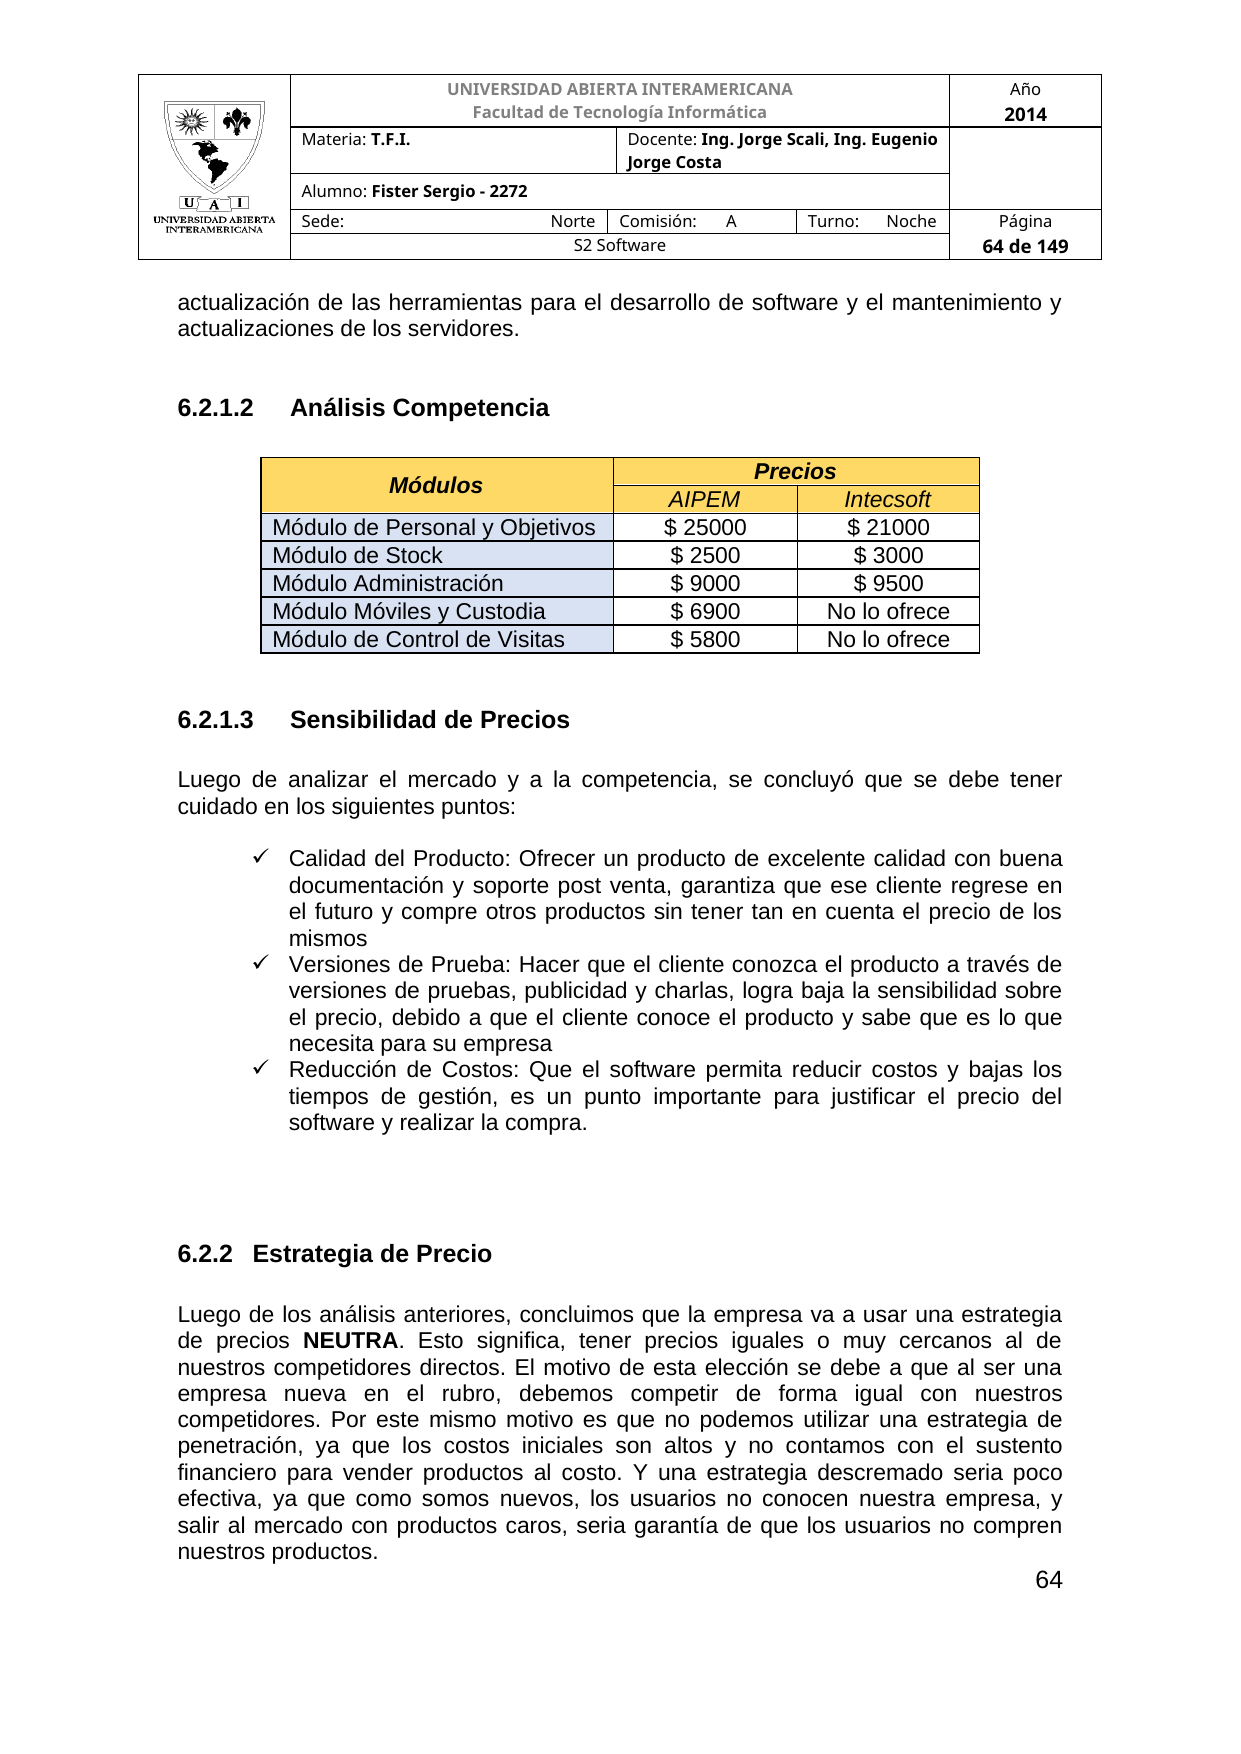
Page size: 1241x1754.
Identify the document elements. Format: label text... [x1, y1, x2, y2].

subtitle Estrategia de Precio [177, 1239, 1063, 1268]
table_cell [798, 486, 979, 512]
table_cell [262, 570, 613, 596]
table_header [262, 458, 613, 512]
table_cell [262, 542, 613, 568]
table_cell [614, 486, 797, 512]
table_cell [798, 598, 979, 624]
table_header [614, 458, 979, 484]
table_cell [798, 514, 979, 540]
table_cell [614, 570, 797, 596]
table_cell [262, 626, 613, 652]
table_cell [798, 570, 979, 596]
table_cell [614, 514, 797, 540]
text Luego de los análisis anteriores, concluimos que la empresa va a usar una estrategia de precios NEUTRA. Esto significa, tener precios iguales o muy cercanos al de nuestros competidores directos. El motivo de esta elección se debe a que al ser una empresa nueva en el rubro, debemos competir de forma igual con nuestros competidores. Por este mismo motivo es que no podemos utilizar una estrategia de penetración, ya que los costos iniciales son altos y no contamos con el sustento financiero para vender productos al costo. Y una estrategia descremado seria poco efectiva, ya que como somos nuevos, los usuarios no conocen nuestra empresa, y salir al mercado con productos caros, seria garantía de que los usuarios no compren nuestros productos. [177, 1301, 1063, 1564]
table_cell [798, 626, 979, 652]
list Reducción de Costos: Que el software permita reducir costos y bajas los tiempos de gestión, es un punto importante para justificar el precio del software y realizar la compra. [251, 1056, 1063, 1135]
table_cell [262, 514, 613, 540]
text Luego de analizar el mercado y a la competencia, se concluyó que se debe tener cuidado en los siguientes puntos: [177, 766, 1063, 819]
picture [153, 101, 276, 233]
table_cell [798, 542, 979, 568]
list Calidad del Producto: Ofrecer un producto de excelente calidad con buena documentación y soporte post venta, garantiza que ese cliente regrese en el futuro y compre otros productos sin tener tan en cuenta el precio de los mismos [251, 845, 1063, 951]
subtitle Sensibilidad de Precios [177, 705, 1063, 734]
list Versiones de Prueba: Hacer que el cliente conozca el producto a través de versiones de pruebas, publicidad y charlas, logra baja la sensibilidad sobre el precio, debido a que el cliente conoce el producto y sabe que es lo que necesita para su empresa [251, 951, 1063, 1056]
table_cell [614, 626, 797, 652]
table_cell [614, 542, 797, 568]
subtitle Análisis Competencia [177, 393, 1063, 422]
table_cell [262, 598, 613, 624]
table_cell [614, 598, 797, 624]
